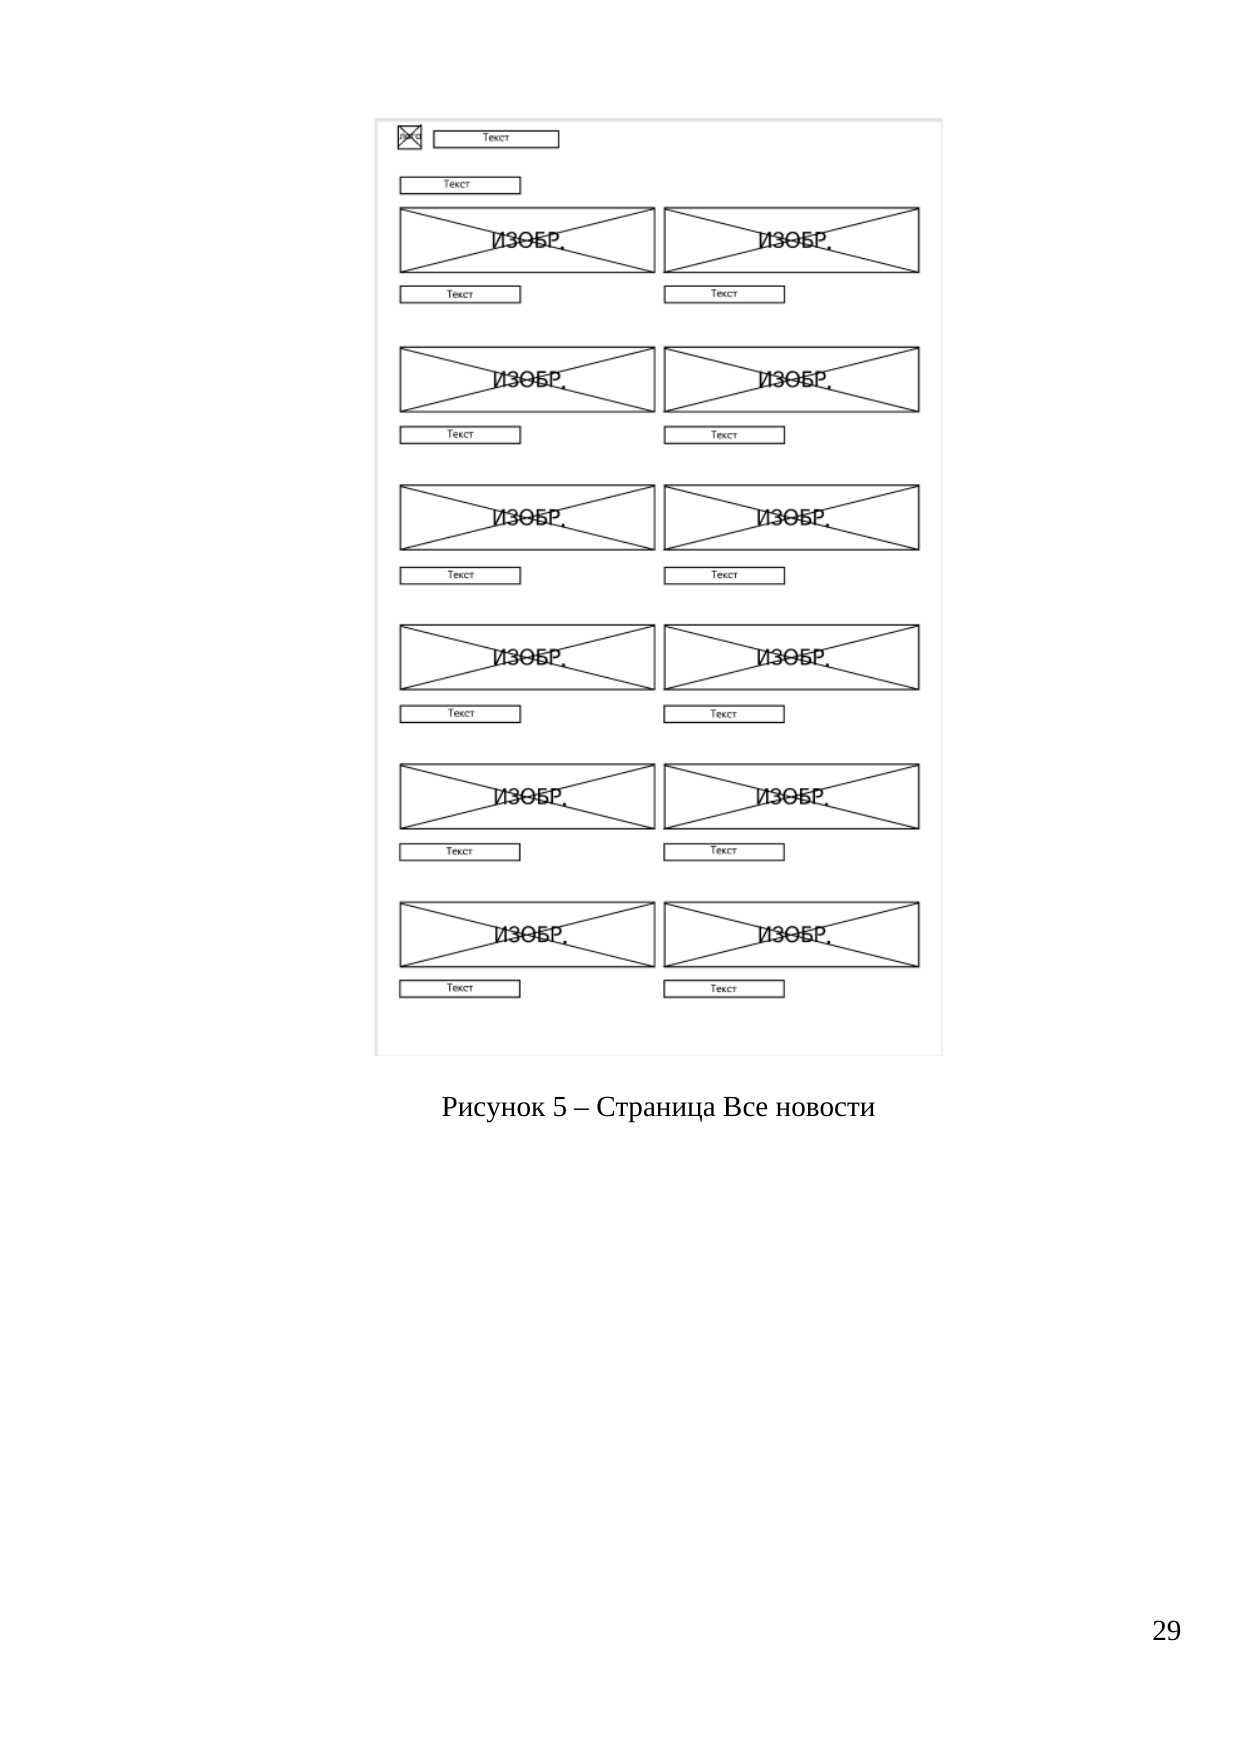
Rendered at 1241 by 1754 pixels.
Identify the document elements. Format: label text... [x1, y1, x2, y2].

picture [374, 118, 943, 1056]
text Рисунок 5 – Страница Все новости [136, 1089, 1181, 1123]
